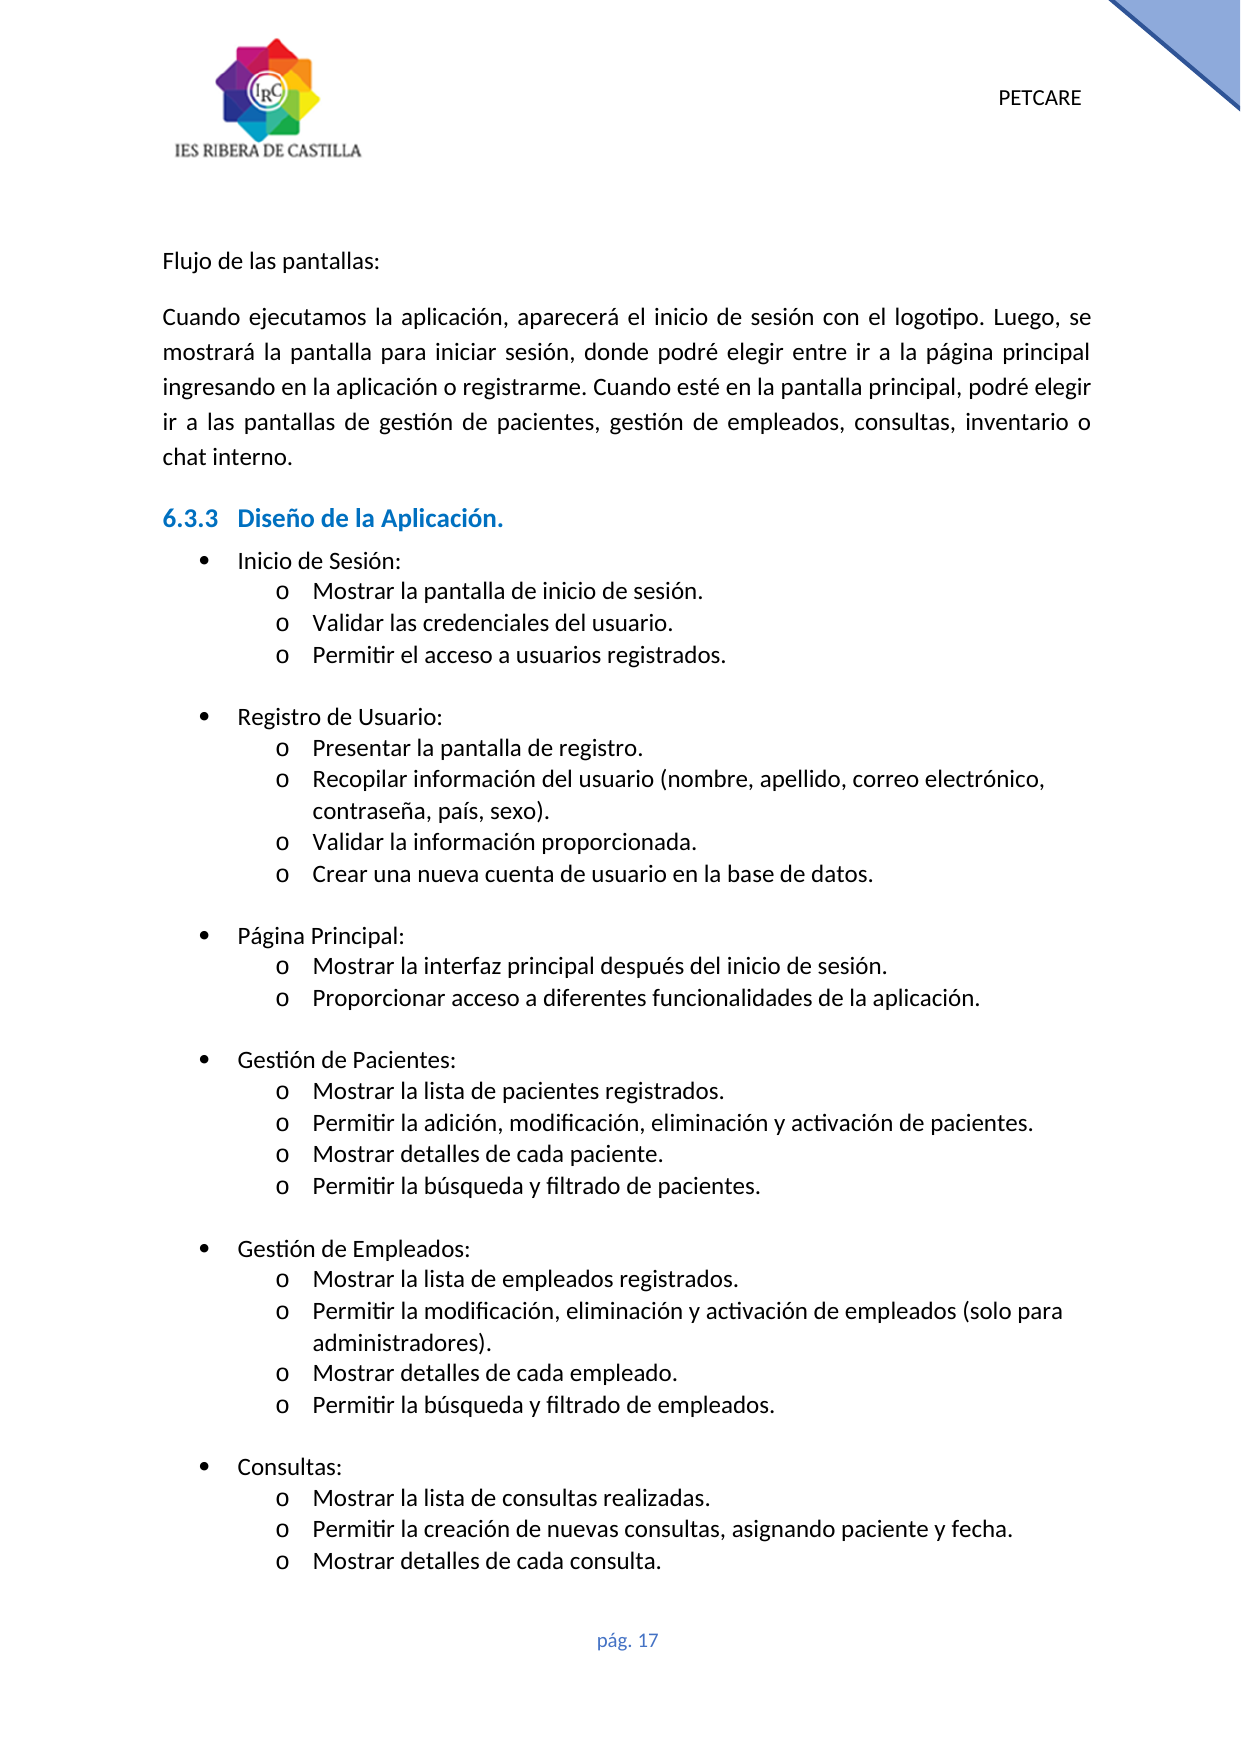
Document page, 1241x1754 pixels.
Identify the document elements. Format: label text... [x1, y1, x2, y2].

subtitle Diseño de la Aplicación. [162, 501, 1093, 534]
list Gestión de Empleados: [200, 1233, 1093, 1263]
list Presentar la pantalla de registro. [275, 732, 1093, 764]
list Crear una nueva cuenta de usuario en la base de datos. [275, 858, 1093, 889]
list Consultas: [200, 1451, 1093, 1482]
list Permitir la adición, modificación, eliminación y activación de pacientes. [275, 1107, 1093, 1139]
list Proporcionar acceso a diferentes funcionalidades de la aplicación. [275, 982, 1093, 1014]
list Registro de Usuario: [200, 701, 1093, 732]
list Recopilar información del usuario (nombre, apellido, correo electrónico, contraseña, país, sexo). [275, 764, 1093, 826]
list Mostrar detalles de cada consulta. [275, 1545, 1093, 1577]
list Validar la información proporcionada. [275, 826, 1093, 858]
list Permitir la creación de nuevas consultas, asignando paciente y fecha. [275, 1514, 1093, 1545]
list Mostrar detalles de cada paciente. [275, 1139, 1093, 1170]
list Gestión de Pacientes: [200, 1044, 1093, 1075]
text Flujo de las pantallas: [162, 245, 1093, 276]
list Inicio de Sesión: [200, 545, 1093, 576]
list Mostrar la pantalla de inicio de sesión. [275, 576, 1093, 607]
list Mostrar detalles de cada empleado. [275, 1357, 1093, 1389]
list Mostrar la lista de empleados registrados. [275, 1263, 1093, 1295]
list Validar las credenciales del usuario. [275, 607, 1093, 639]
list Permitir la búsqueda y filtrado de pacientes. [275, 1170, 1093, 1202]
list Permitir la modificación, eliminación y activación de empleados (solo para administradores). [275, 1295, 1093, 1357]
list Mostrar la lista de consultas realizadas. [275, 1482, 1093, 1514]
list Página Principal: [200, 920, 1093, 951]
text Cuando ejecutamos la aplicación, aparecerá el inicio de sesión con el logotipo. Luego, se mostrará la pantalla para iniciar sesión, donde podré elegir entre ir a la página principal ingresando en la aplicación o registrarme. Cuando esté en la pantalla principal, podré elegir ir a las pantallas de gestión de pacientes, gestión de empleados, consultas, inventario o chat interno. [162, 301, 1093, 471]
list Permitir la búsqueda y filtrado de empleados. [275, 1389, 1093, 1421]
picture [173, 29, 366, 164]
list Mostrar la lista de pacientes registrados. [275, 1075, 1093, 1107]
list Permitir el acceso a usuarios registrados. [275, 639, 1093, 671]
list Mostrar la interfaz principal después del inicio de sesión. [275, 951, 1093, 982]
